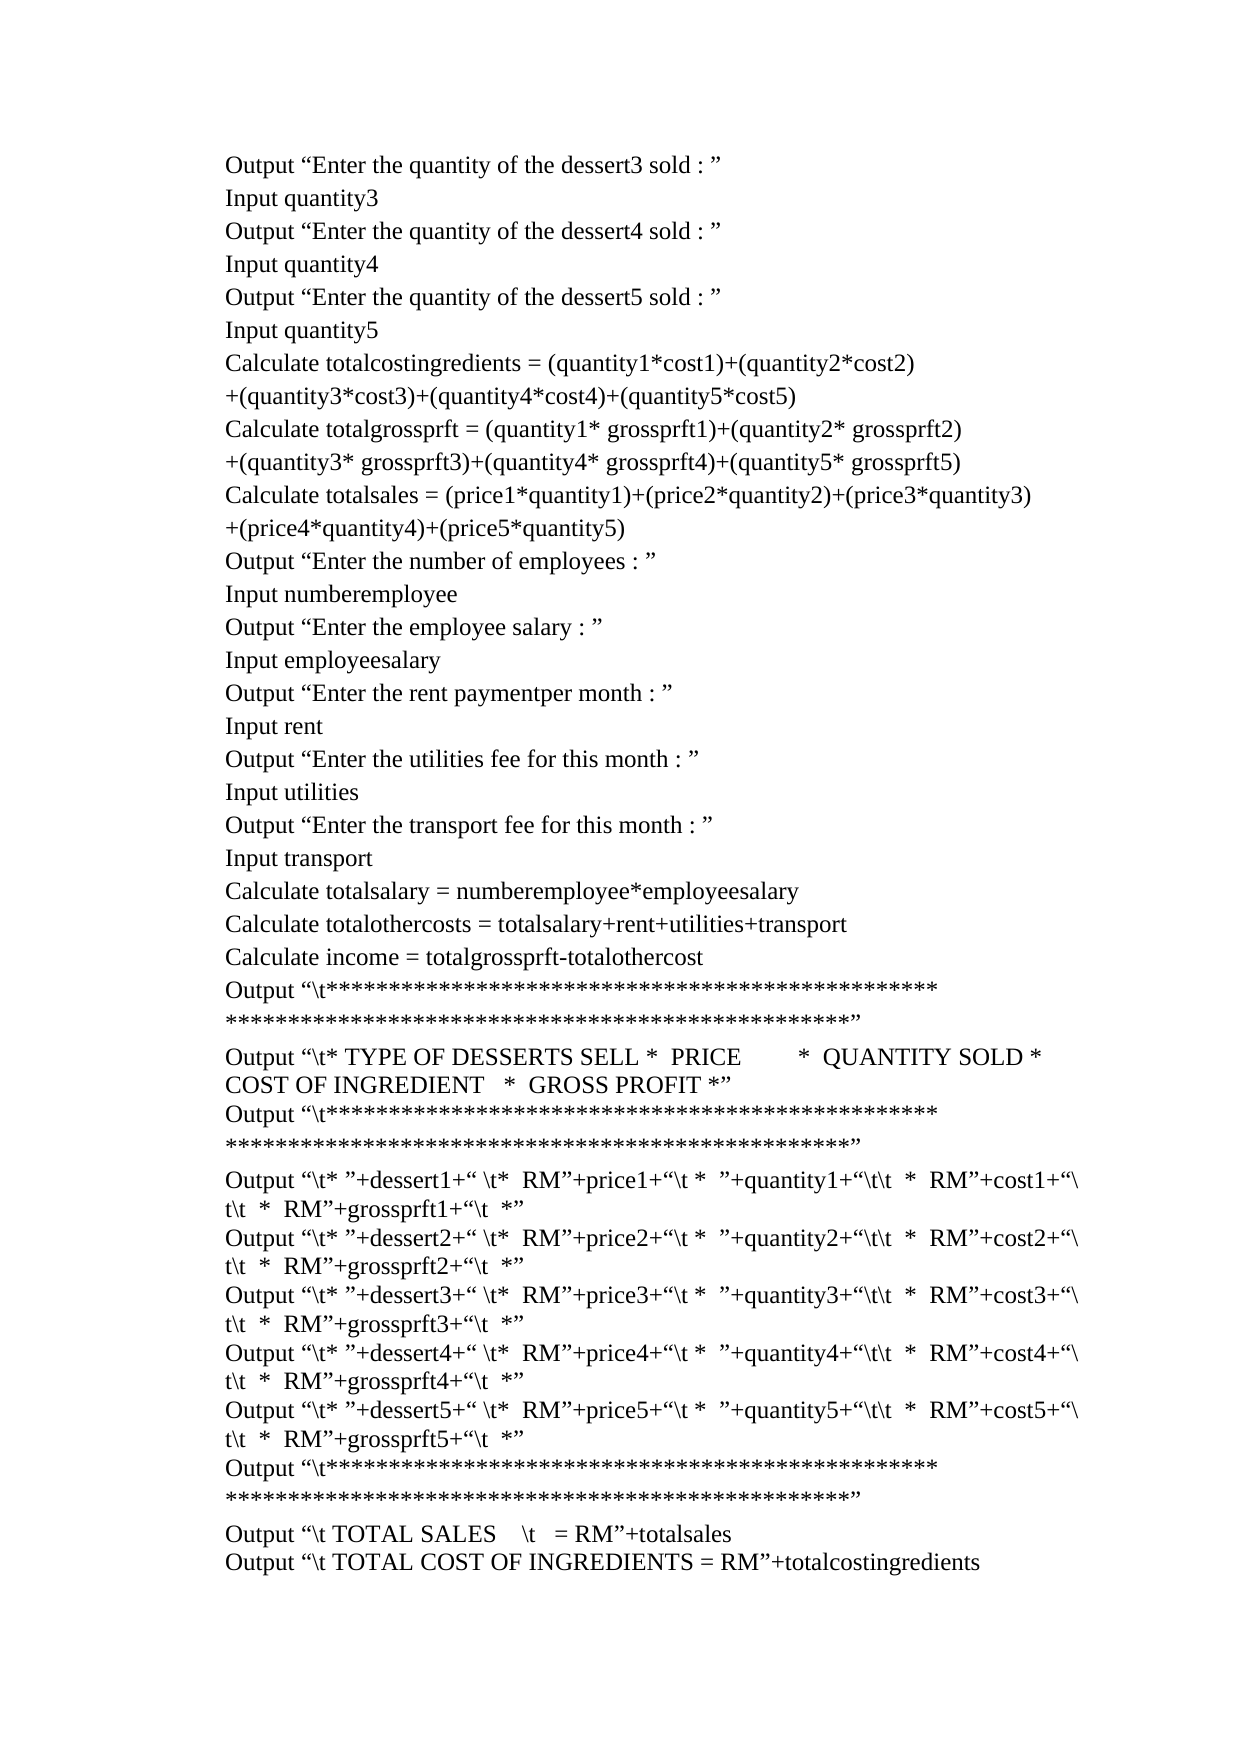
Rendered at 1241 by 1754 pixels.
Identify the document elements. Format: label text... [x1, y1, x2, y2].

text Calculate income = totalgrossprft-totalothercost [150, 942, 1090, 971]
text Output “Enter the number of employees : ” [150, 546, 1090, 575]
text Output “\t************************************************* [225, 1453, 1090, 1481]
text +(quantity3*cost3)+(quantity4*cost4)+(quantity5*cost5) [150, 381, 1090, 410]
text Input employeesalary [150, 645, 1090, 674]
text **************************************************” [225, 1008, 1090, 1037]
text +(price4*quantity4)+(price5*quantity5) [150, 513, 1090, 542]
text Output “Enter the rent paymentper month : ” [150, 678, 1090, 707]
text Output “\t* TYPE OF DESSERTS SELL * PRICE * QUANTITY SOLD * COST OF INGREDIENT * GROSS PROFIT *” [225, 1042, 1090, 1099]
text Output “\t* ”+dessert1+“ \t* RM”+price1+“\t * ”+quantity1+“\t\t * RM”+cost1+“\t\t * RM”+grossprft1+“\t *” [225, 1165, 1090, 1223]
text Output “\t* ”+dessert3+“ \t* RM”+price3+“\t * ”+quantity3+“\t\t * RM”+cost3+“\t\t * RM”+grossprft3+“\t *” [225, 1280, 1090, 1338]
text Output “Enter the transport fee for this month : ” [150, 810, 1090, 839]
text Calculate totalcostingredients = (quantity1*cost1)+(quantity2*cost2) [150, 348, 1090, 377]
text Output “\t* ”+dessert5+“ \t* RM”+price5+“\t * ”+quantity5+“\t\t * RM”+cost5+“\t\t * RM”+grossprft5+“\t *” [225, 1395, 1090, 1453]
text Input rent [150, 711, 1090, 740]
text Output “\t TOTAL SALES \t = RM”+totalsales [150, 1519, 1090, 1547]
text Output “\t TOTAL COST OF INGREDIENTS = RM”+totalcostingredients [150, 1547, 1090, 1576]
text Calculate totalgrossprft = (quantity1* grossprft1)+(quantity2* grossprft2) [150, 414, 1090, 443]
text Calculate totalsales = (price1*quantity1)+(price2*quantity2)+(price3*quantity3) [150, 480, 1090, 509]
text Output “\t************************************************* [225, 976, 1090, 1004]
text Output “\t************************************************* [225, 1099, 1090, 1128]
text Output “Enter the quantity of the dessert4 sold : ” [150, 216, 1090, 245]
text Input quantity5 [150, 315, 1090, 344]
text Output “\t* ”+dessert2+“ \t* RM”+price2+“\t * ”+quantity2+“\t\t * RM”+cost2+“\t\t * RM”+grossprft2+“\t *” [225, 1223, 1090, 1280]
text **************************************************” [225, 1486, 1090, 1514]
text Output “Enter the employee salary : ” [150, 612, 1090, 641]
text Calculate totalothercosts = totalsalary+rent+utilities+transport [150, 909, 1090, 938]
text Input utilities [150, 777, 1090, 806]
text +(quantity3* grossprft3)+(quantity4* grossprft4)+(quantity5* grossprft5) [150, 447, 1090, 476]
text Calculate totalsalary = numberemployee*employeesalary [150, 876, 1090, 905]
text Output “Enter the utilities fee for this month : ” [150, 744, 1090, 773]
text Input quantity3 [150, 183, 1090, 212]
text Output “Enter the quantity of the dessert3 sold : ” [150, 150, 1090, 179]
text **************************************************” [225, 1132, 1090, 1161]
text Input transport [150, 843, 1090, 872]
text Input numberemployee [150, 579, 1090, 608]
text Input quantity4 [150, 249, 1090, 278]
text Output “\t* ”+dessert4+“ \t* RM”+price4+“\t * ”+quantity4+“\t\t * RM”+cost4+“\t\t * RM”+grossprft4+“\t *” [225, 1338, 1090, 1395]
text Output “Enter the quantity of the dessert5 sold : ” [150, 282, 1090, 311]
